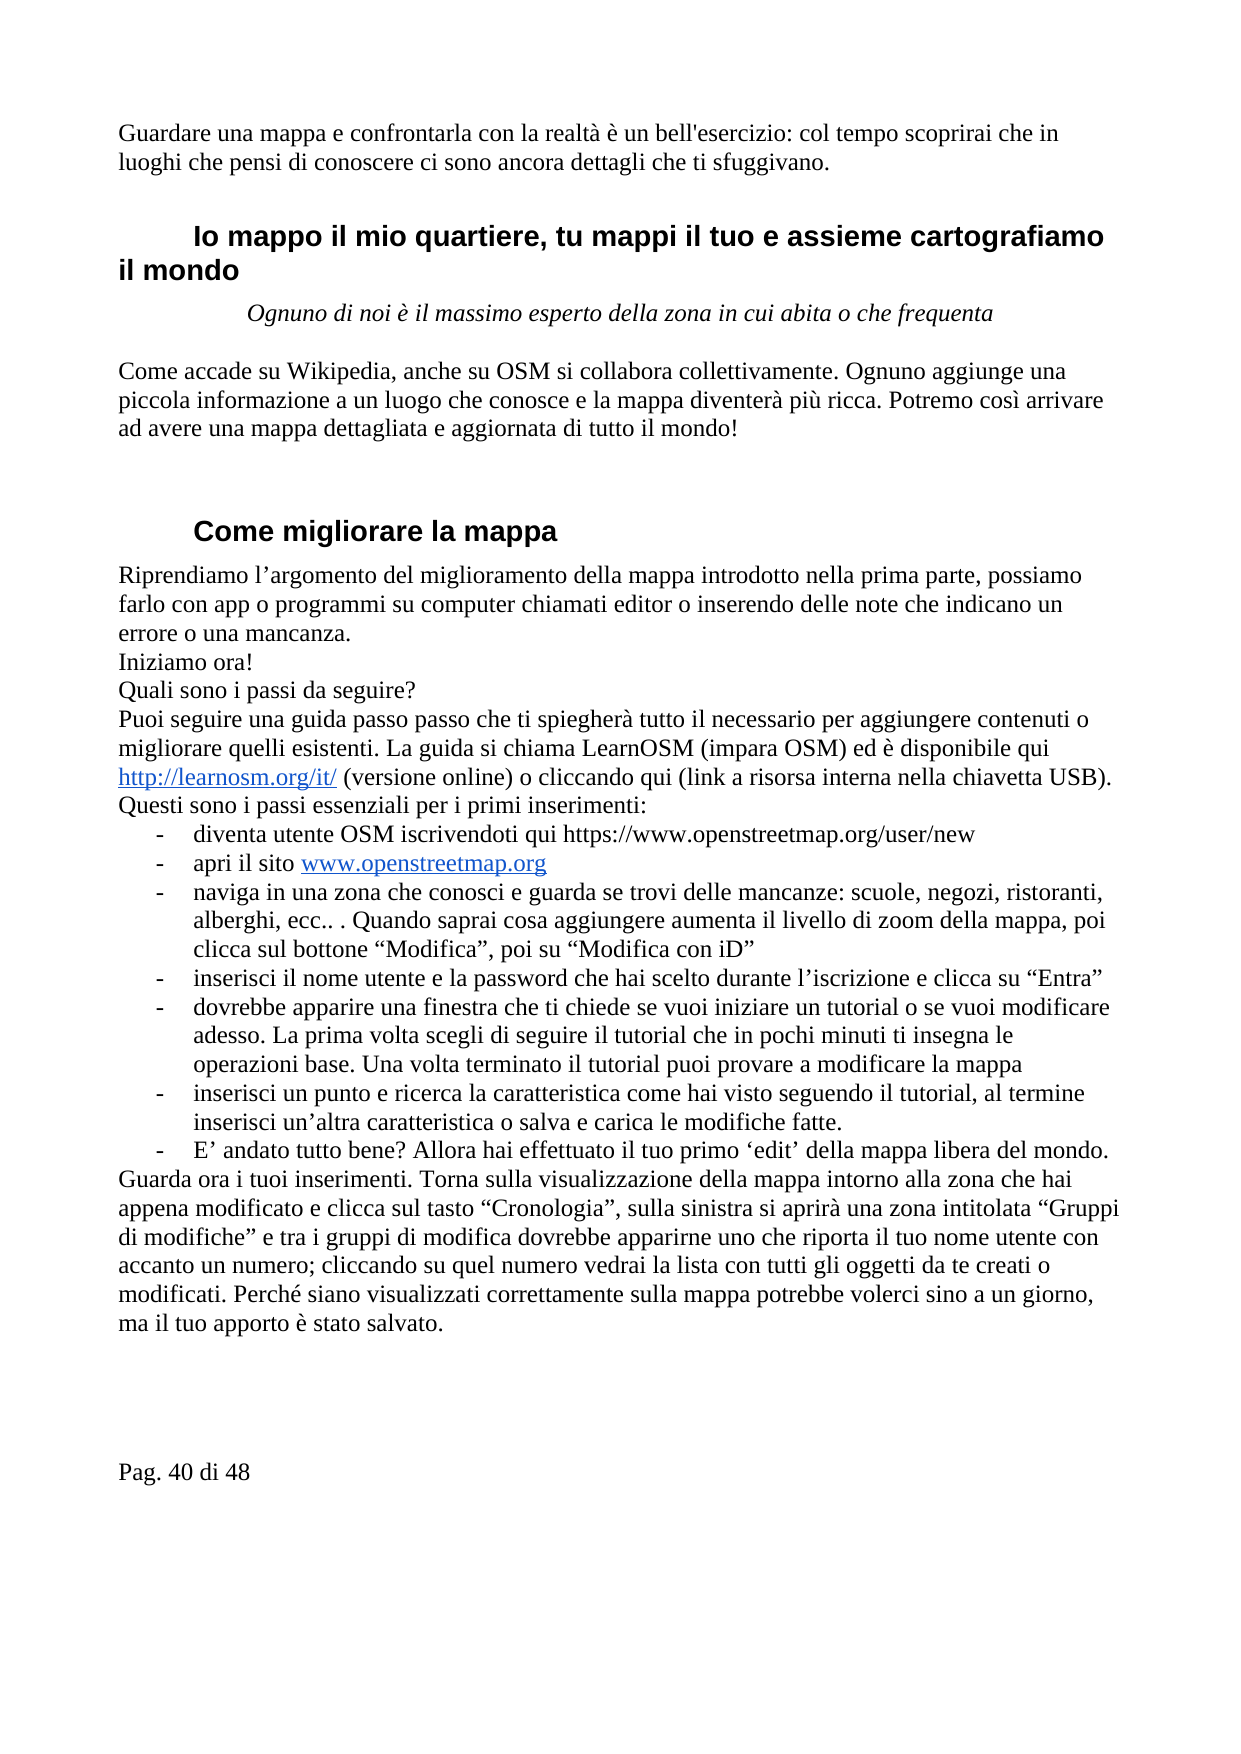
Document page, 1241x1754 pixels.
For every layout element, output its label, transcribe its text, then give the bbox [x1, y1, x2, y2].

list dovrebbe apparire una finestra che ti chiede se vuoi iniziare un tutorial o se vuoi modificare adesso. La prima volta scegli di seguire il tutorial che in pochi minuti ti insegna le operazioni base. Una volta terminato il tutorial puoi provare a modificare la mappa [156, 992, 1122, 1078]
text Quali sono i passi da seguire? [118, 675, 1122, 704]
text Guarda ora i tuoi inserimenti. Torna sulla visualizzazione della mappa intorno alla zona che hai appena modificato e clicca sul tasto “Cronologia”, sulla sinistra si aprirà una zona intitolata “Gruppi di modifiche” e tra i gruppi di modifica dovrebbe apparirne uno che riporta il tuo nome utente con accanto un numero; cliccando su quel numero vedrai la lista con tutti gli oggetti da te creati o modificati. Perché siano visualizzati correttamente sulla mappa potrebbe volerci sino a un giorno, ma il tuo apporto è stato salvato. [118, 1164, 1122, 1337]
list naviga in una zona che conosci e guarda se trovi delle mancanze: scuole, negozi, ristoranti, alberghi, ecc.. . Quando saprai cosa aggiungere aumenta il livello di zoom della mappa, poi clicca sul bottone “Modifica”, poi su “Modifica con iD” [156, 877, 1122, 963]
subtitle Come migliorare la mappa [118, 514, 1122, 548]
subtitle Io mappo il mio quartiere, tu mappi il tuo e assieme cartografiamo il mondo [118, 219, 1122, 286]
text Iniziamo ora! [118, 647, 1122, 675]
text Ognuno di noi è il massimo esperto della zona in cui abita o che frequenta [118, 298, 1122, 327]
text Guardare una mappa e confrontarla con la realtà è un bell'esercizio: col tempo scoprirai che in luoghi che pensi di conoscere ci sono ancora dettagli che ti sfuggivano. [118, 118, 1122, 176]
text Come accade su Wikipedia, anche su OSM si collabora collettivamente. Ognuno aggiunge una piccola informazione a un luogo che conosce e la mappa diventerà più ricca. Potremo così arrivare ad avere una mappa dettagliata e aggiornata di tutto il mondo! [118, 356, 1122, 442]
list E’ andato tutto bene? Allora hai effettuato il tuo primo ‘edit’ della mappa libera del mondo. [156, 1135, 1122, 1164]
list inserisci il nome utente e la password che hai scelto durante l’iscrizione e clicca su “Entra” [156, 963, 1122, 992]
text Puoi seguire una guida passo passo che ti spiegherà tutto il necessario per aggiungere contenuti o migliorare quelli esistenti. La guida si chiama LearnOSM (impara OSM) ed è disponibile qui http://learnosm.org/it/ (versione online) o cliccando qui (link a risorsa interna nella chiavetta USB). [118, 704, 1122, 790]
list diventa utente OSM iscrivendoti qui https://www.openstreetmap.org/user/new [156, 819, 1122, 848]
text Riprendiamo l’argomento del miglioramento della mappa introdotto nella prima parte, possiamo farlo con app o programmi su computer chiamati editor o inserendo delle note che indicano un errore o una mancanza. [118, 560, 1122, 647]
list inserisci un punto e ricerca la caratteristica come hai visto seguendo il tutorial, al termine inserisci un’altra caratteristica o salva e carica le modifiche fatte. [156, 1078, 1122, 1135]
text Questi sono i passi essenziali per i primi inserimenti: [118, 790, 1122, 819]
list apri il sito www.openstreetmap.org [156, 848, 1122, 877]
